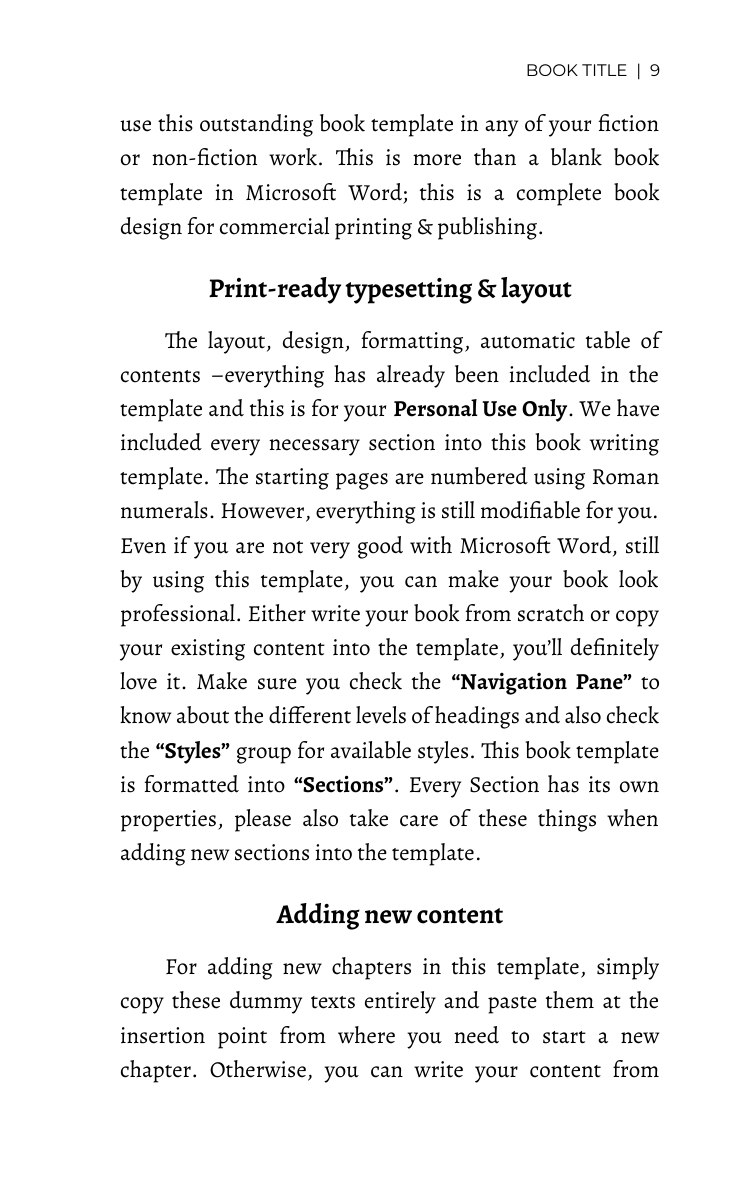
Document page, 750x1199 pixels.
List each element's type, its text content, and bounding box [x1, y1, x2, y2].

subtitle Print-ready typesetting & layout [120, 270, 660, 307]
text The layout, design, formatting, automatic table of contents –everything has already been included in the template and this is for your Personal Use Only. We have included every necessary section into this book writing template. The starting pages are numbered using Roman numerals. However, everything is still modifiable for you. Even if you are not very good with Microsoft Word, still by using this template, you can make your book look professional. Either write your book from scratch or copy your existing content into the template, you’ll definitely love it. Make sure you check the “Navigation Pane” to know about the different levels of headings and also check the “Styles” group for available styles. This book template is formatted into “Sections”. Every Section has its own properties, please also take care of these things when adding new sections into the template. [120, 325, 660, 868]
subtitle Adding new content [120, 896, 660, 933]
